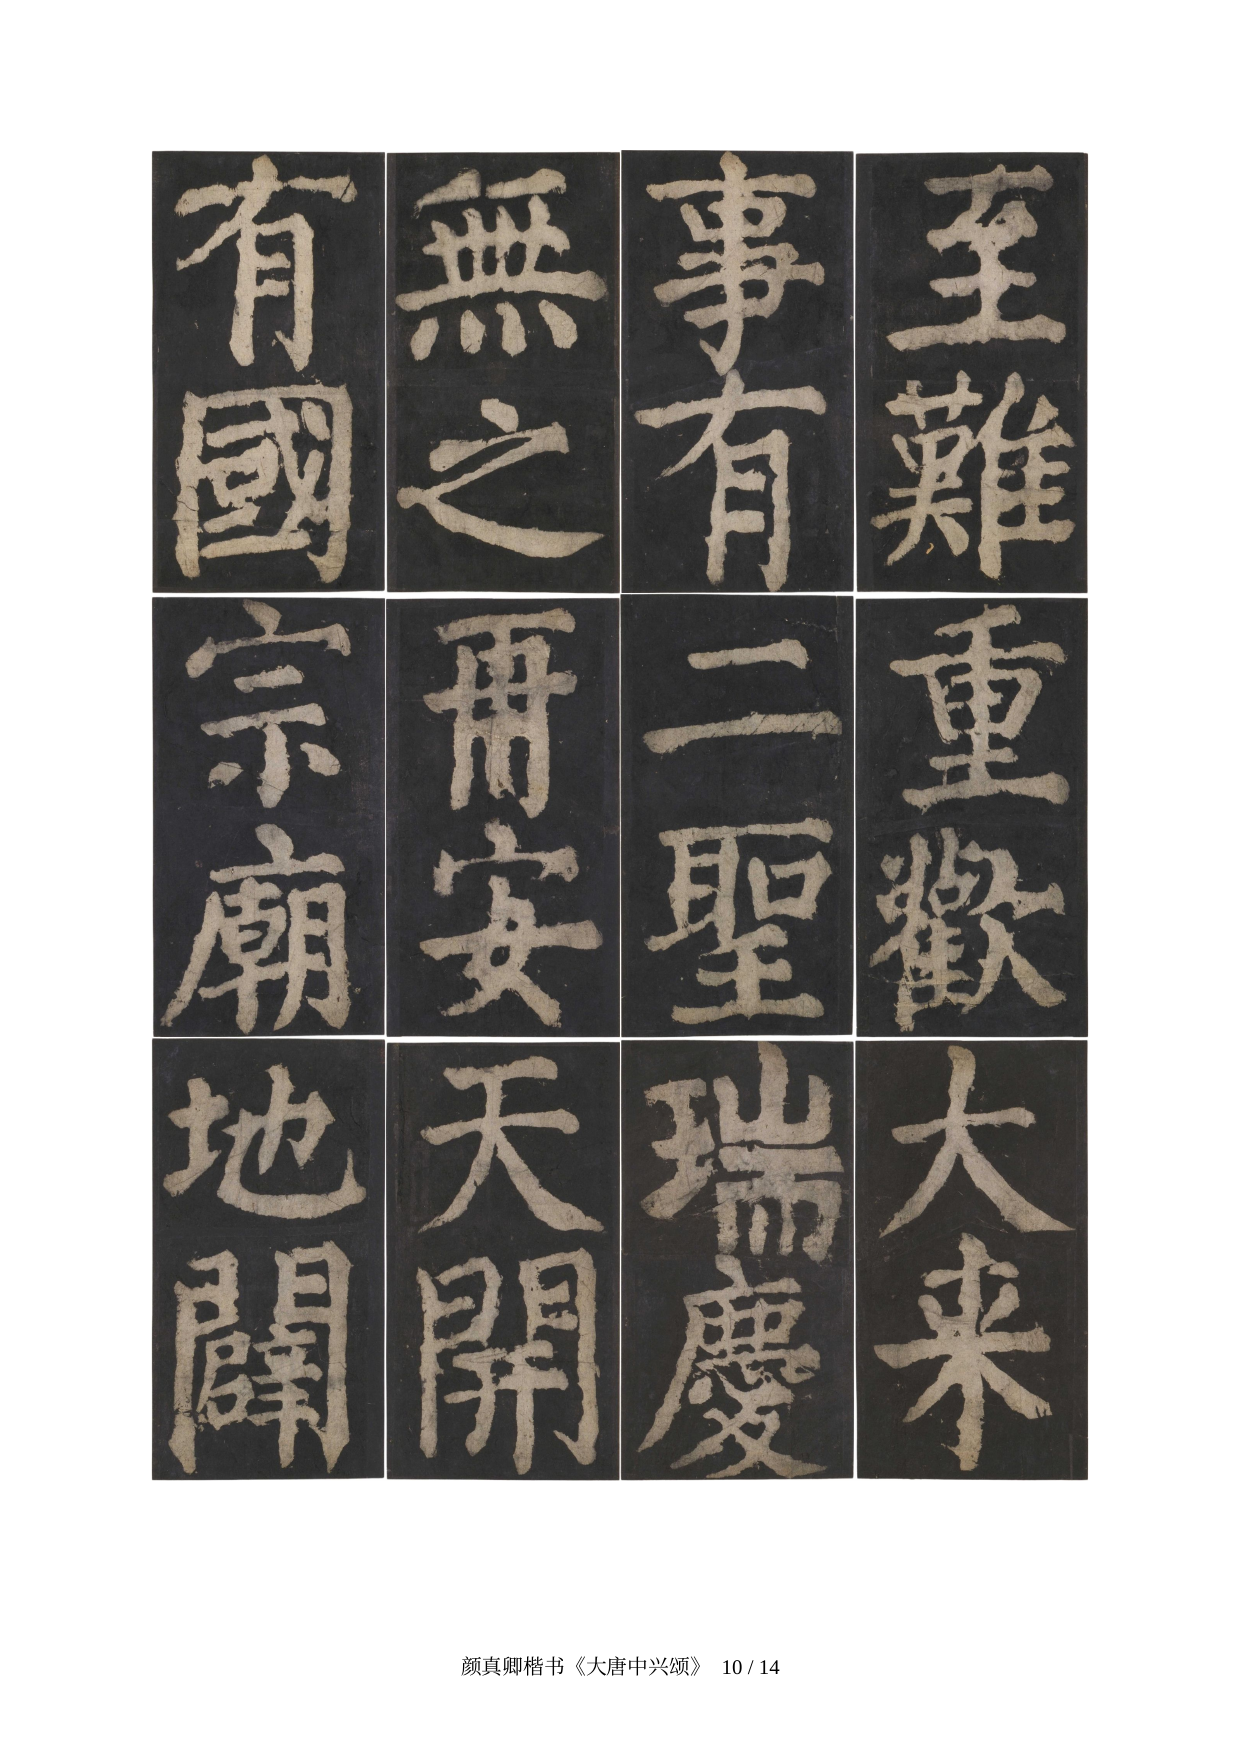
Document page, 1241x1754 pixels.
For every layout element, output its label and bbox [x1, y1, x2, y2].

picture [151, 150, 1089, 1481]
